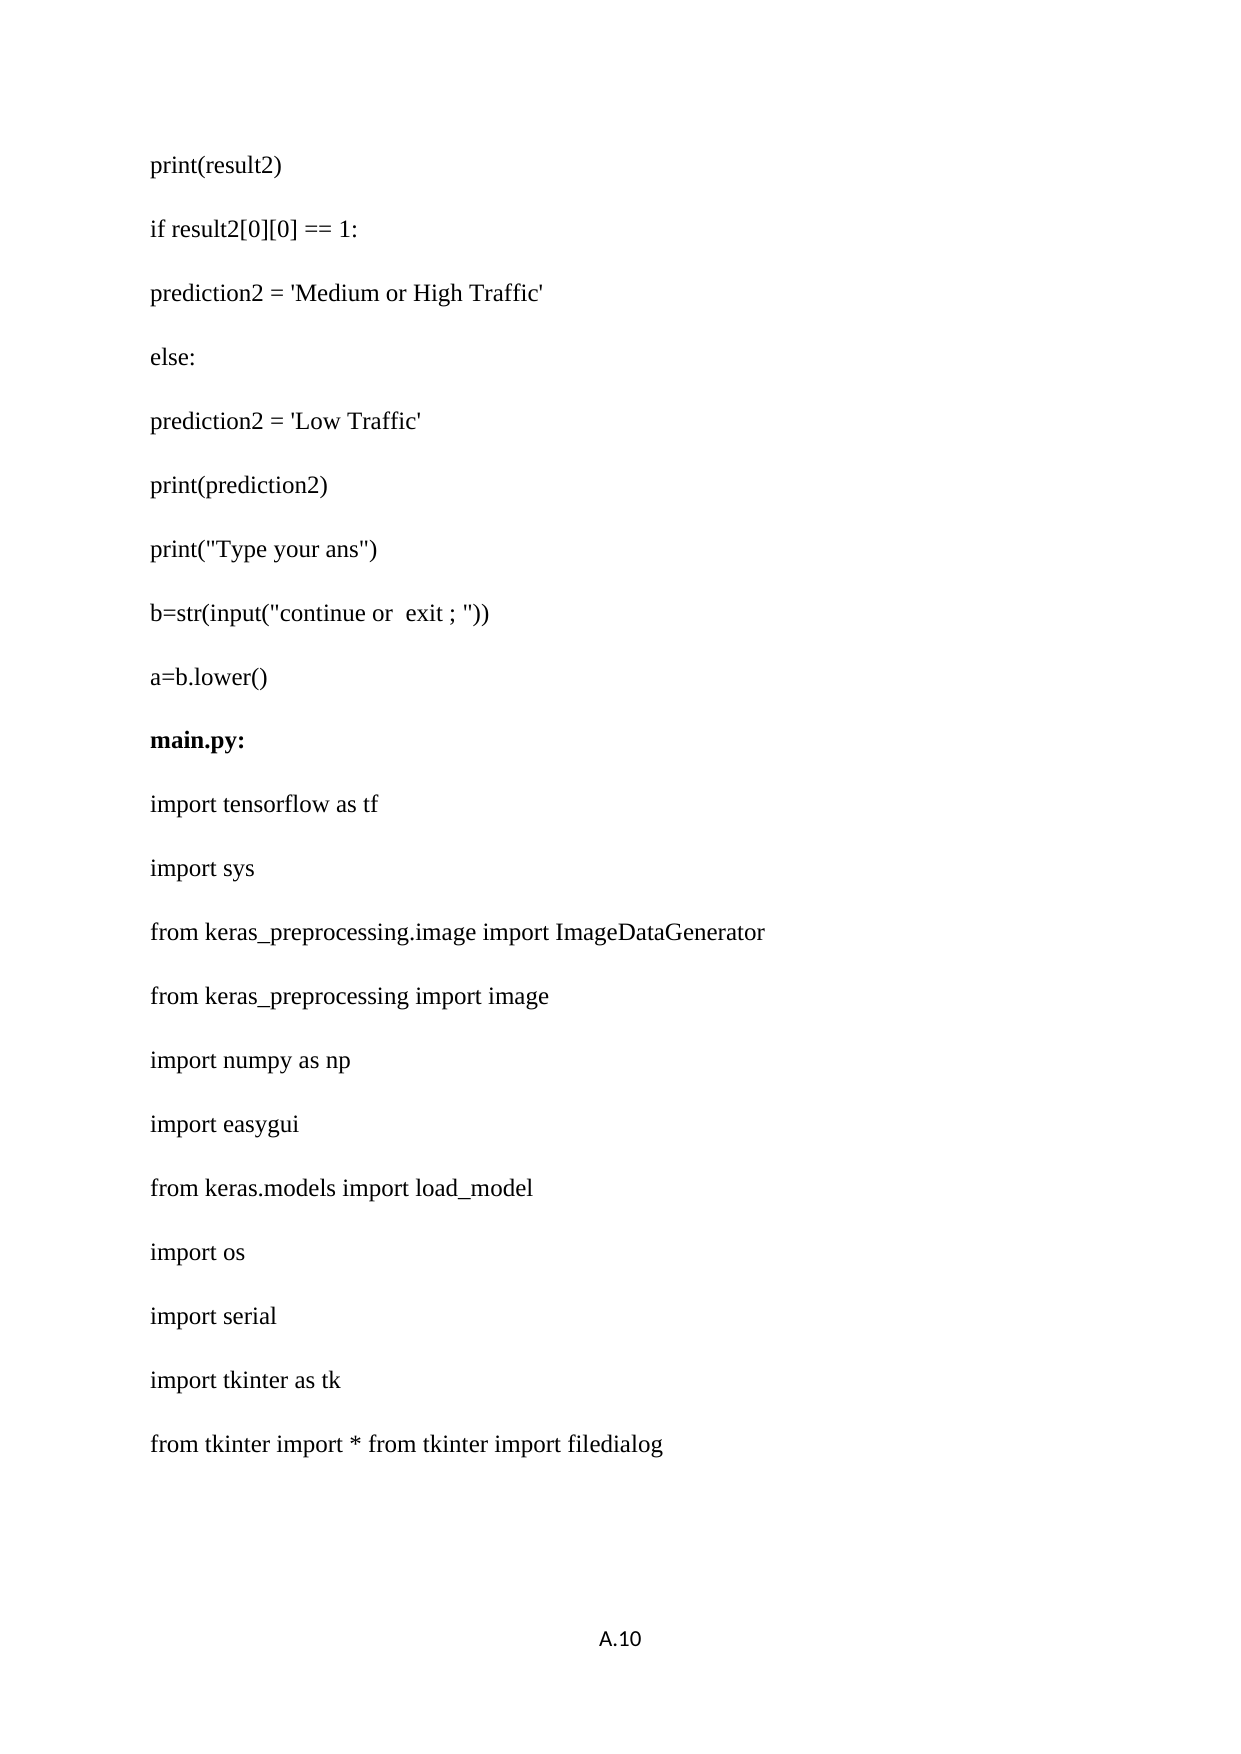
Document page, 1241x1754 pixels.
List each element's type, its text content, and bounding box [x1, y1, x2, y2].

text prediction2 = 'Medium or High Traffic' [150, 278, 1090, 307]
text prediction2 = 'Low Traffic' [150, 406, 1090, 434]
text a=b.lower() [150, 662, 1090, 690]
text from keras_preprocessing import image [150, 981, 1090, 1010]
text print(prediction2) [150, 470, 1090, 498]
text import numpy as np [150, 1045, 1090, 1074]
text print(result2) [150, 150, 1090, 179]
text if result2[0][0] == 1: [150, 214, 1090, 243]
text import tensorflow as tf [150, 789, 1090, 818]
text from keras.models import load_model [150, 1173, 1090, 1202]
text from keras_preprocessing.image import ImageDataGenerator [150, 917, 1090, 946]
text import os [150, 1237, 1090, 1266]
text import sys [150, 853, 1090, 882]
text from tkinter import * from tkinter import filedialog [150, 1429, 1090, 1458]
text b=str(input("continue or exit ; ")) [150, 598, 1090, 626]
text print("Type your ans") [150, 534, 1090, 562]
text import serial [150, 1301, 1090, 1330]
text import easygui [150, 1109, 1090, 1138]
text import tkinter as tk [150, 1365, 1090, 1394]
text else: [150, 342, 1090, 371]
text main.py: [150, 726, 1090, 754]
